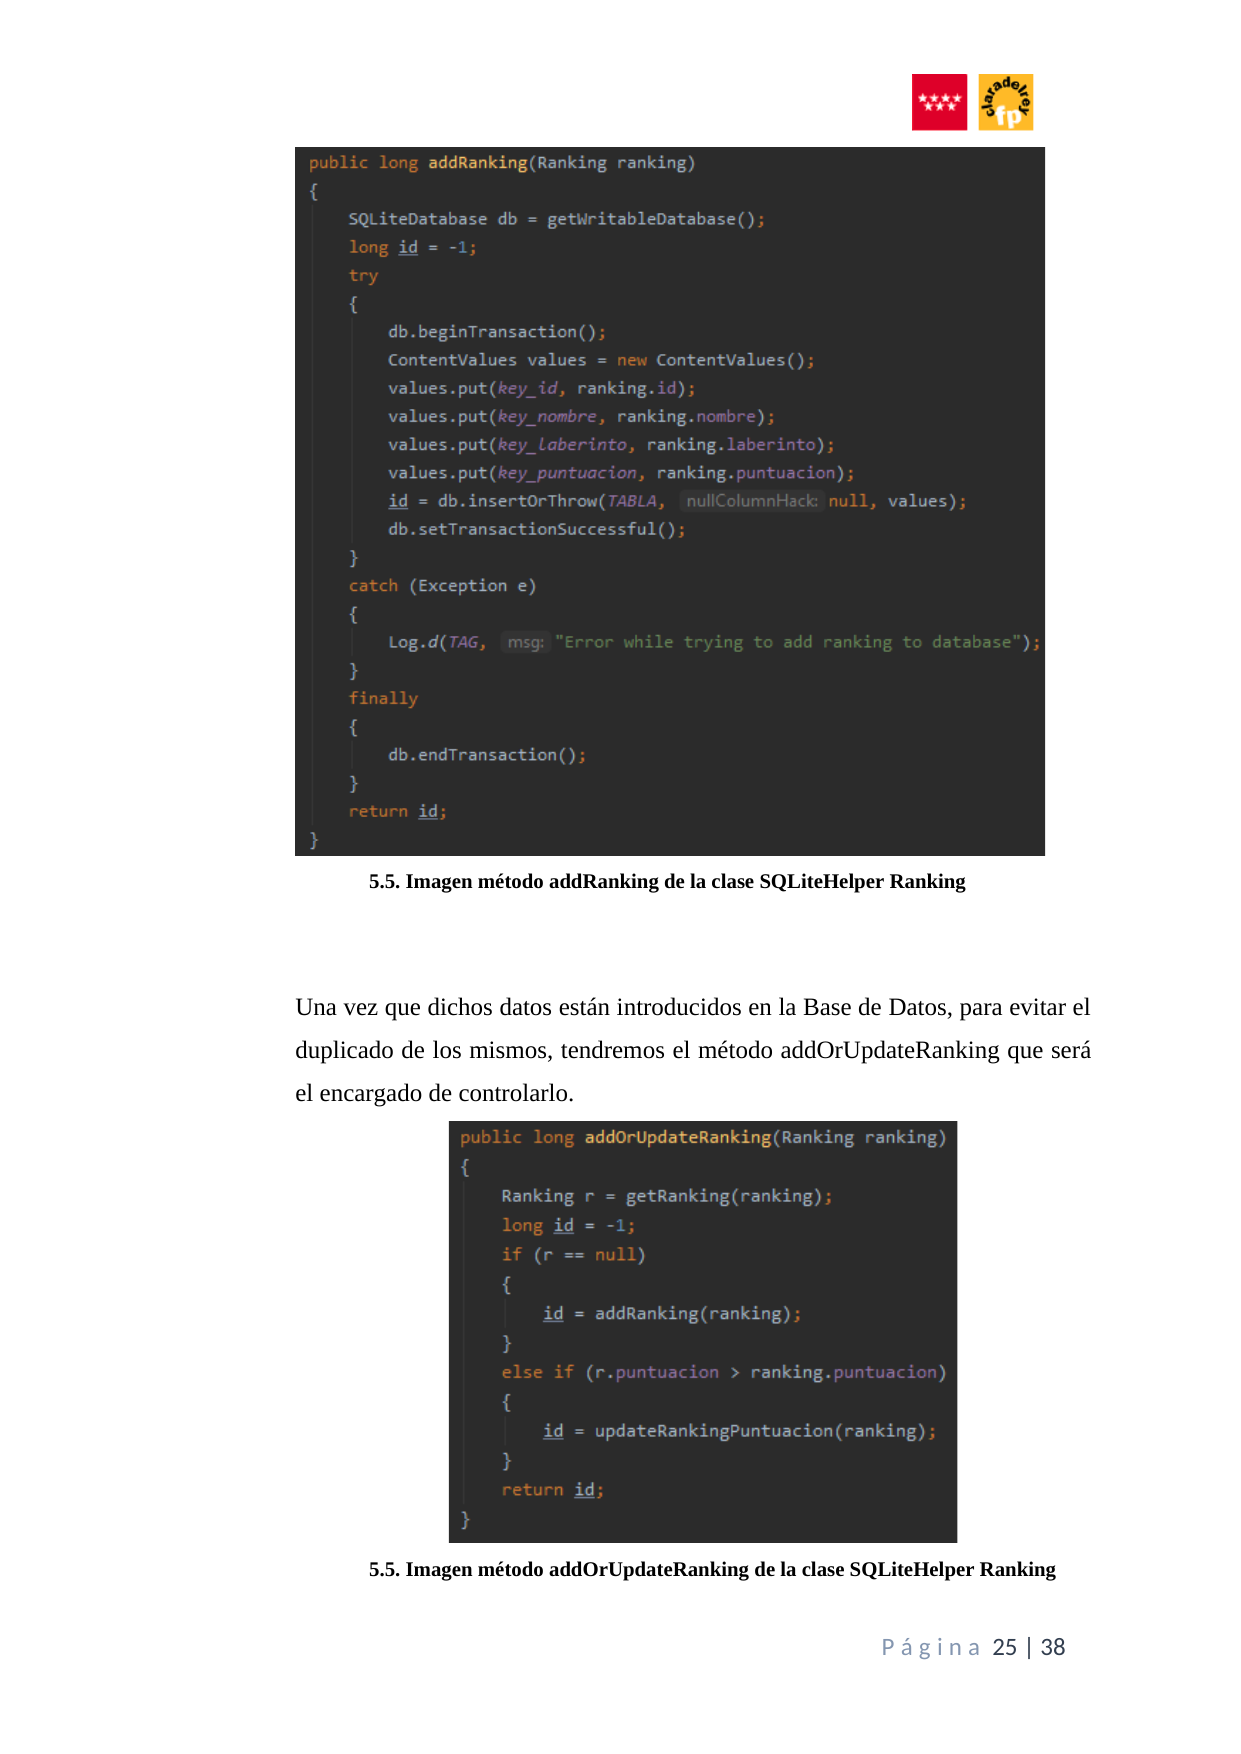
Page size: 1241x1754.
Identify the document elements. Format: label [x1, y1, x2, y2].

picture [911, 73, 1034, 131]
picture [448, 1121, 958, 1543]
picture [295, 147, 1046, 856]
